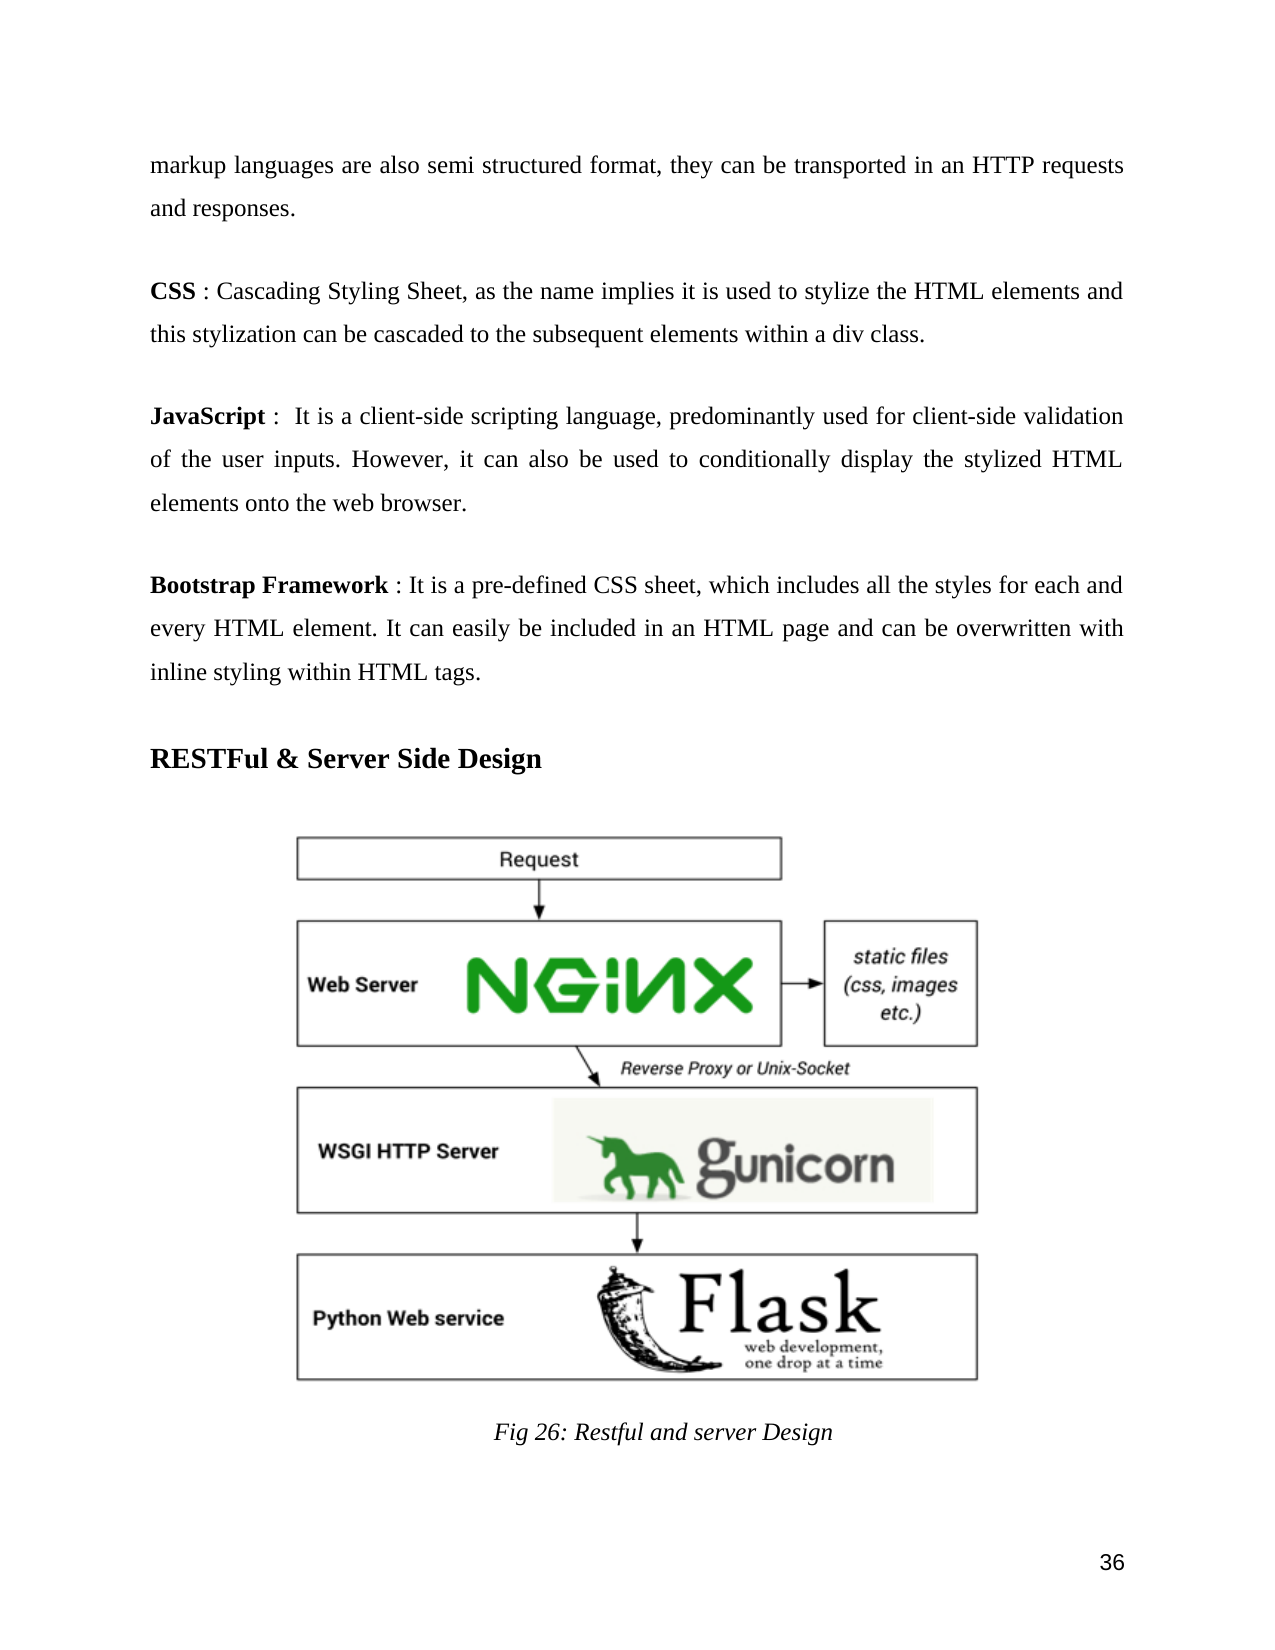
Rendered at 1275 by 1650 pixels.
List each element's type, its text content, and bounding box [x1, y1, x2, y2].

text Bootstrap Framework : It is a pre-defined CSS sheet, which includes all the styles for each and every HTML element. It can easily be included in an HTML page and can be overwritten with inline styling within HTML tags. [150, 570, 1125, 685]
text JavaScript : It is a client-side scripting language, predominantly used for client-side validation of the user inputs. However, it can also be used to conditionally display the stylized HTML elements onto the web browser. [150, 401, 1125, 516]
text CSS : Cascading Styling Sheet, as the name implies it is used to stylize the HTML elements and this stylization can be cascaded to the subsequent elements within a div class. [150, 276, 1125, 348]
subtitle RESTFul & Server Side Design [150, 741, 1125, 775]
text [150, 150, 1125, 222]
text Fig 26: Restful and server Design [150, 1417, 1125, 1445]
picture [279, 821, 996, 1397]
